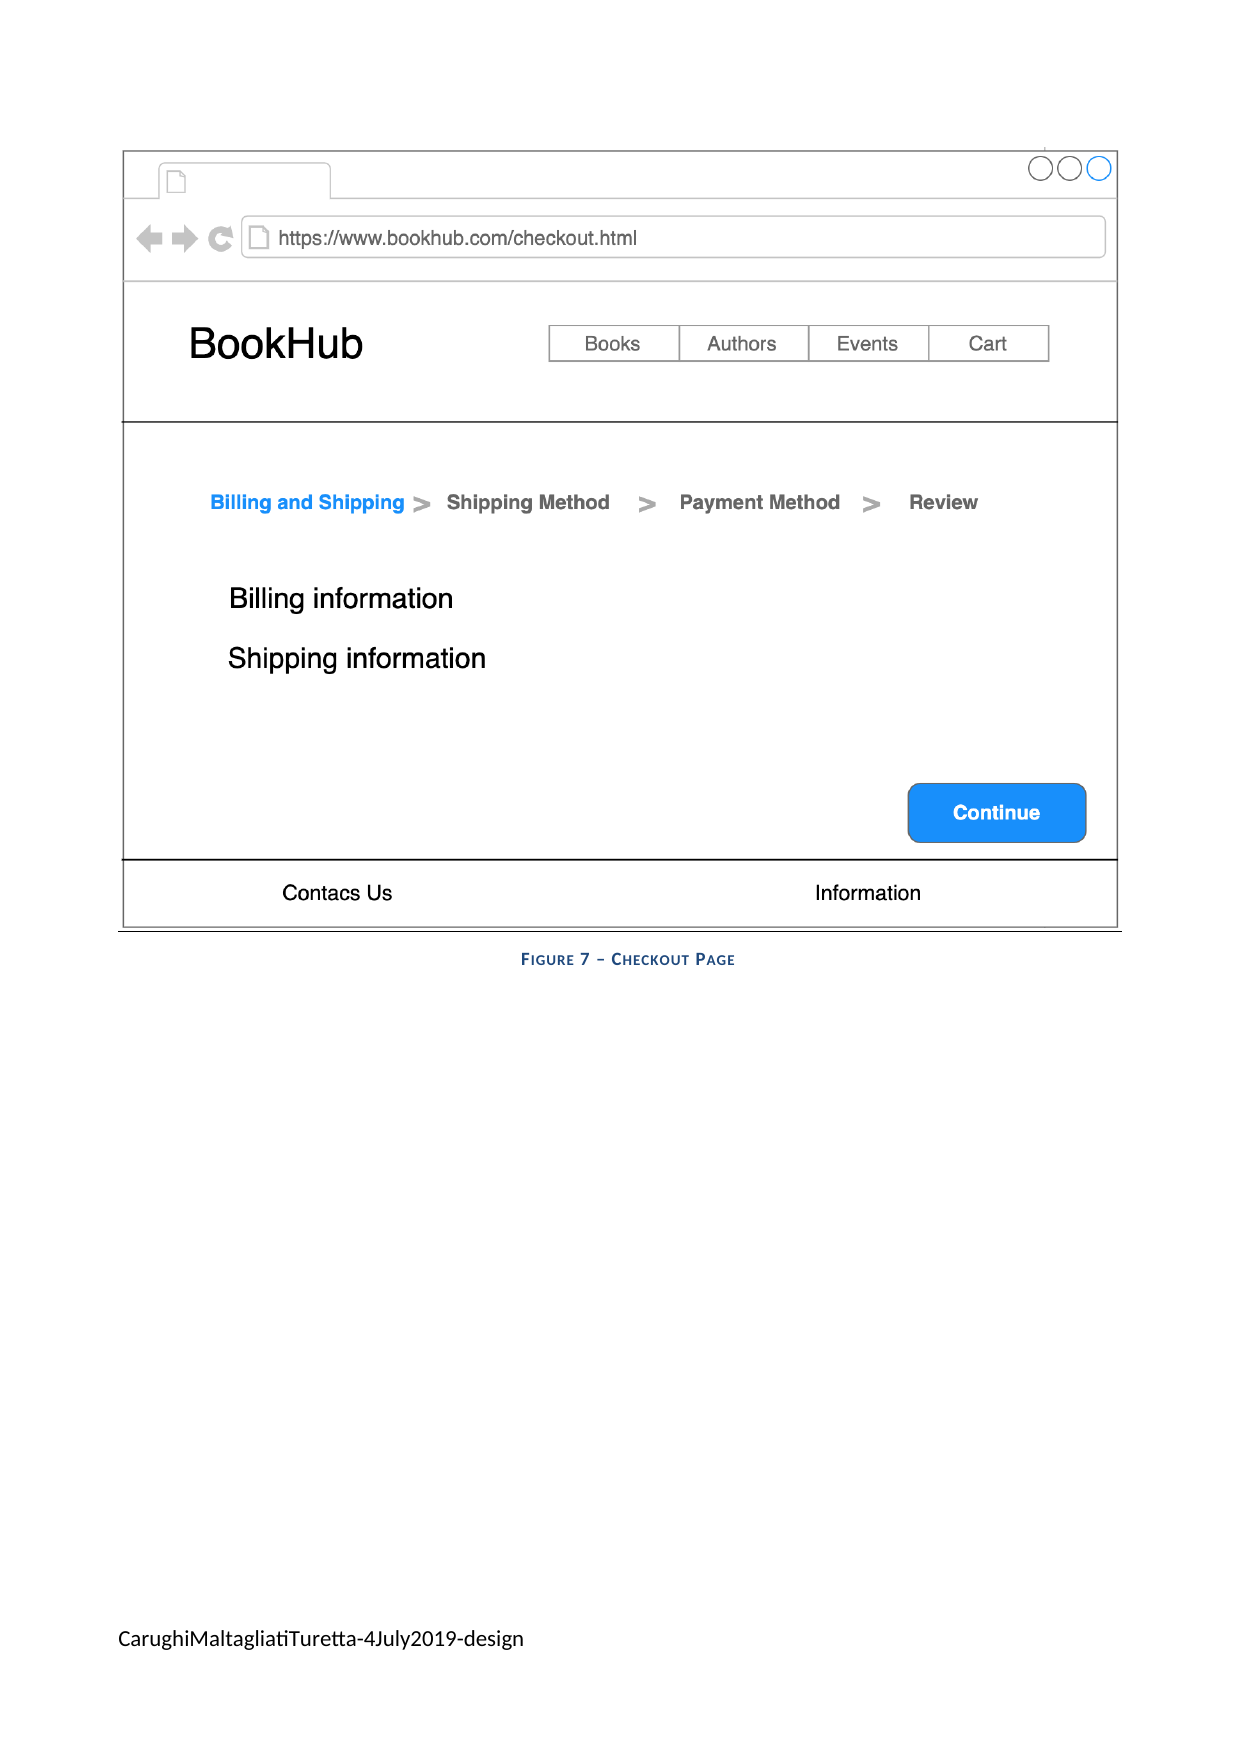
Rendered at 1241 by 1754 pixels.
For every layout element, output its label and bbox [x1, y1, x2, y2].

picture [118, 147, 1123, 932]
